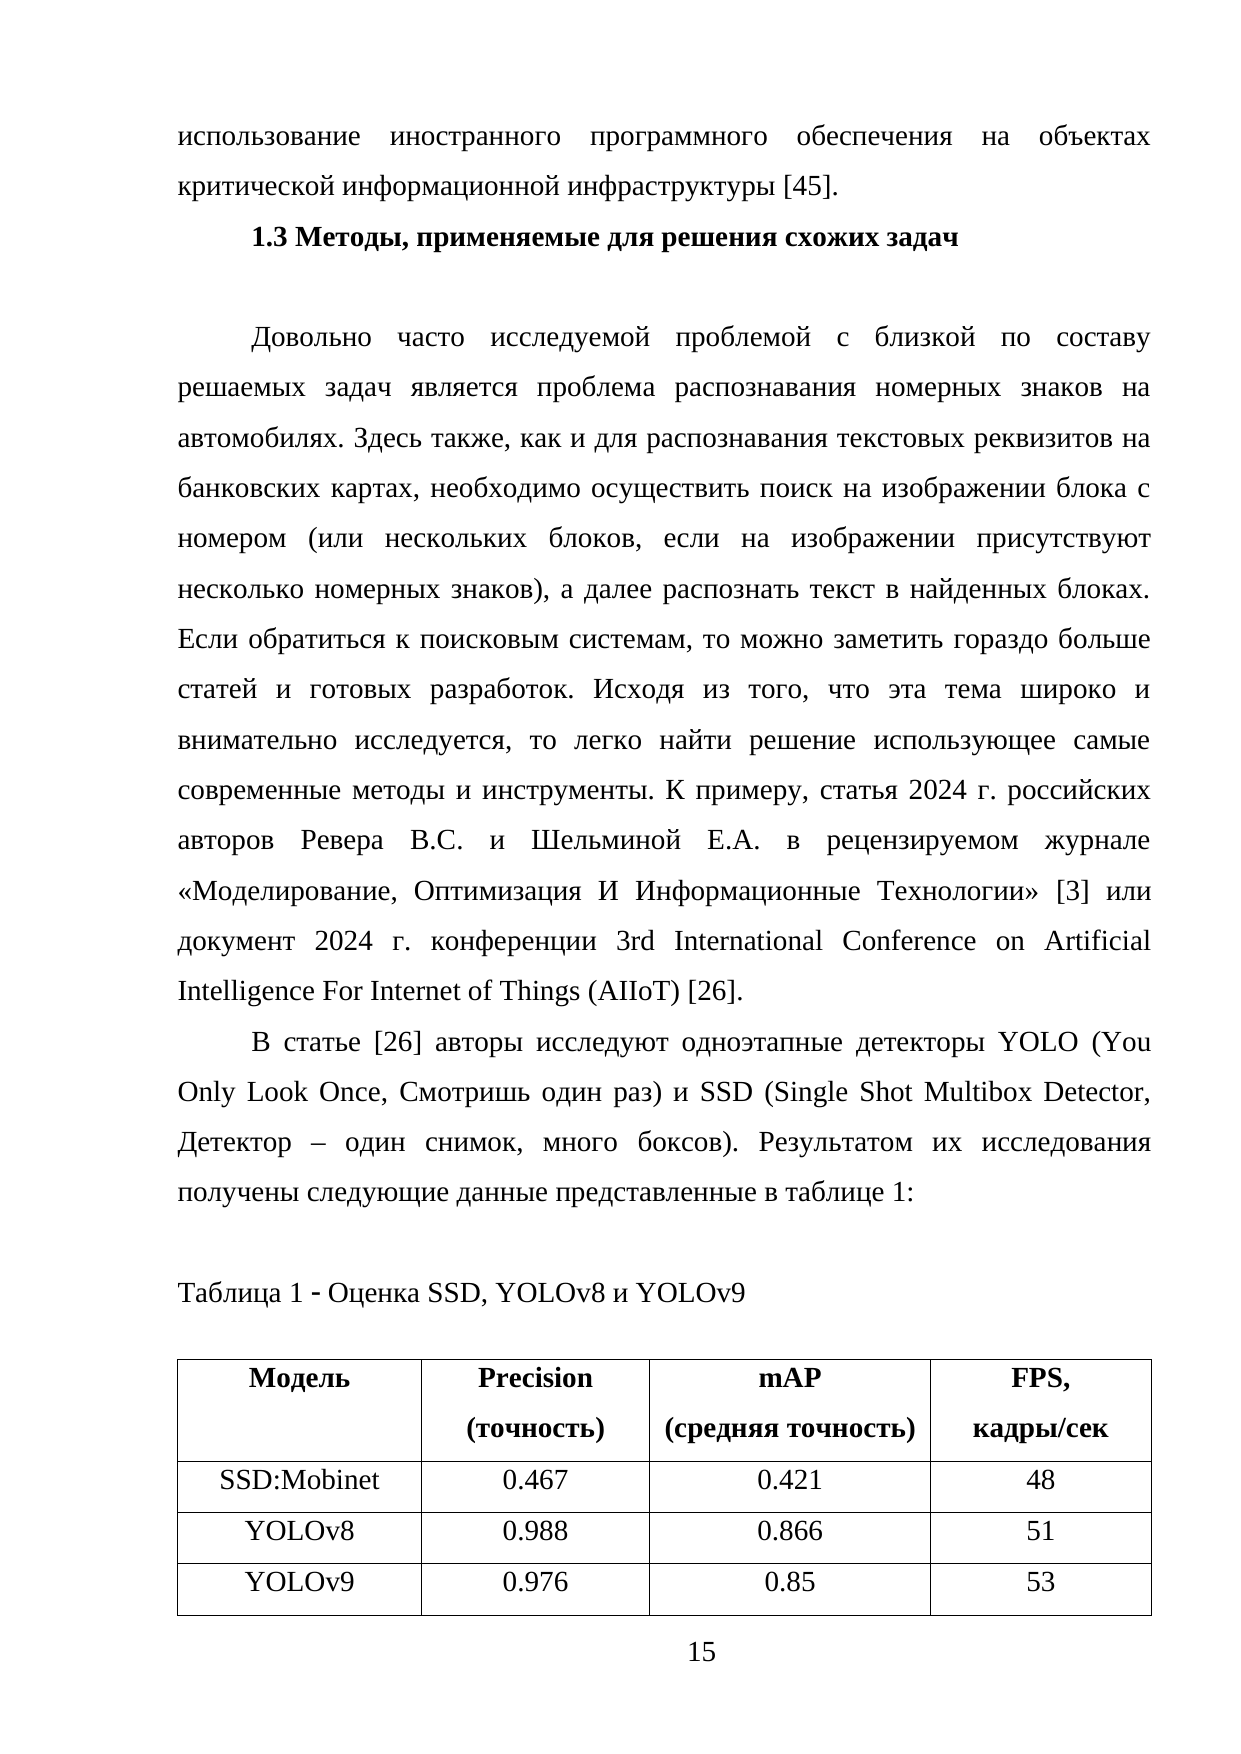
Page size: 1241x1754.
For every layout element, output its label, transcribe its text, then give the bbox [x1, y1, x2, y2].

table_cell 0.421 [650, 1462, 930, 1512]
text В статье [26] авторы исследуют одноэтапные детекторы YOLO (You Only Look Once, Смотришь один раз) и SSD (Single Shot Multibox Detector, Детектор – один снимок, много боксов). Результатом их исследования получены следующие данные представленные в таблице 1: [177, 1024, 1152, 1208]
table_header FPS, кадры/сек [931, 1360, 1151, 1461]
table_cell 0.85 [650, 1564, 930, 1614]
table_cell 48 [931, 1462, 1151, 1512]
table_cell YOLOv9 [178, 1564, 421, 1614]
table_cell 0.988 [422, 1513, 649, 1563]
table_cell 51 [931, 1513, 1151, 1563]
table_cell 0.976 [422, 1564, 649, 1614]
table_header Precision (точность) [422, 1360, 649, 1461]
table_header Модель [178, 1360, 421, 1461]
table_cell SSD:Mobinet [178, 1462, 421, 1512]
text Таблица 1 Оценка SSD, YOLOv8 и YOLOv9 [177, 1275, 1152, 1309]
table_cell 0.866 [650, 1513, 930, 1563]
subtitle 1.3 Методы, применяемые для решения схожих задач [177, 219, 1152, 252]
table_cell 0.467 [422, 1462, 649, 1512]
table_cell 53 [931, 1564, 1151, 1614]
table_header mAP (средняя точность) [650, 1360, 930, 1461]
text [177, 118, 1152, 202]
table_cell YOLOv8 [178, 1513, 421, 1563]
text Довольно часто исследуемой проблемой с близкой по составу решаемых задач является проблема распознавания номерных знаков на автомобилях. Здесь также, как и для распознавания текстовых реквизитов на банковских картах, необходимо осуществить поиск на изображении блока с номером (или нескольких блоков, если на изображении присутствуют несколько номерных знаков), а далее распознать текст в найденных блоках. Если обратиться к поисковым системам, то можно заметить гораздо больше статей и готовых разработок. Исходя из того, что эта тема широко и внимательно исследуется, то легко найти решение использующее самые современные методы и инструменты. К примеру, статья 2024 г. российских авторов Ревера В.С. и Шельминой Е.А. в рецензируемом журнале «Моделирование, Оптимизация И Информационные Технологии» [3] или документ 2024 г. конференции 3rd International Conference on Artificial Intelligence For Internet of Things (AIIoT) [26]. [177, 319, 1152, 1007]
